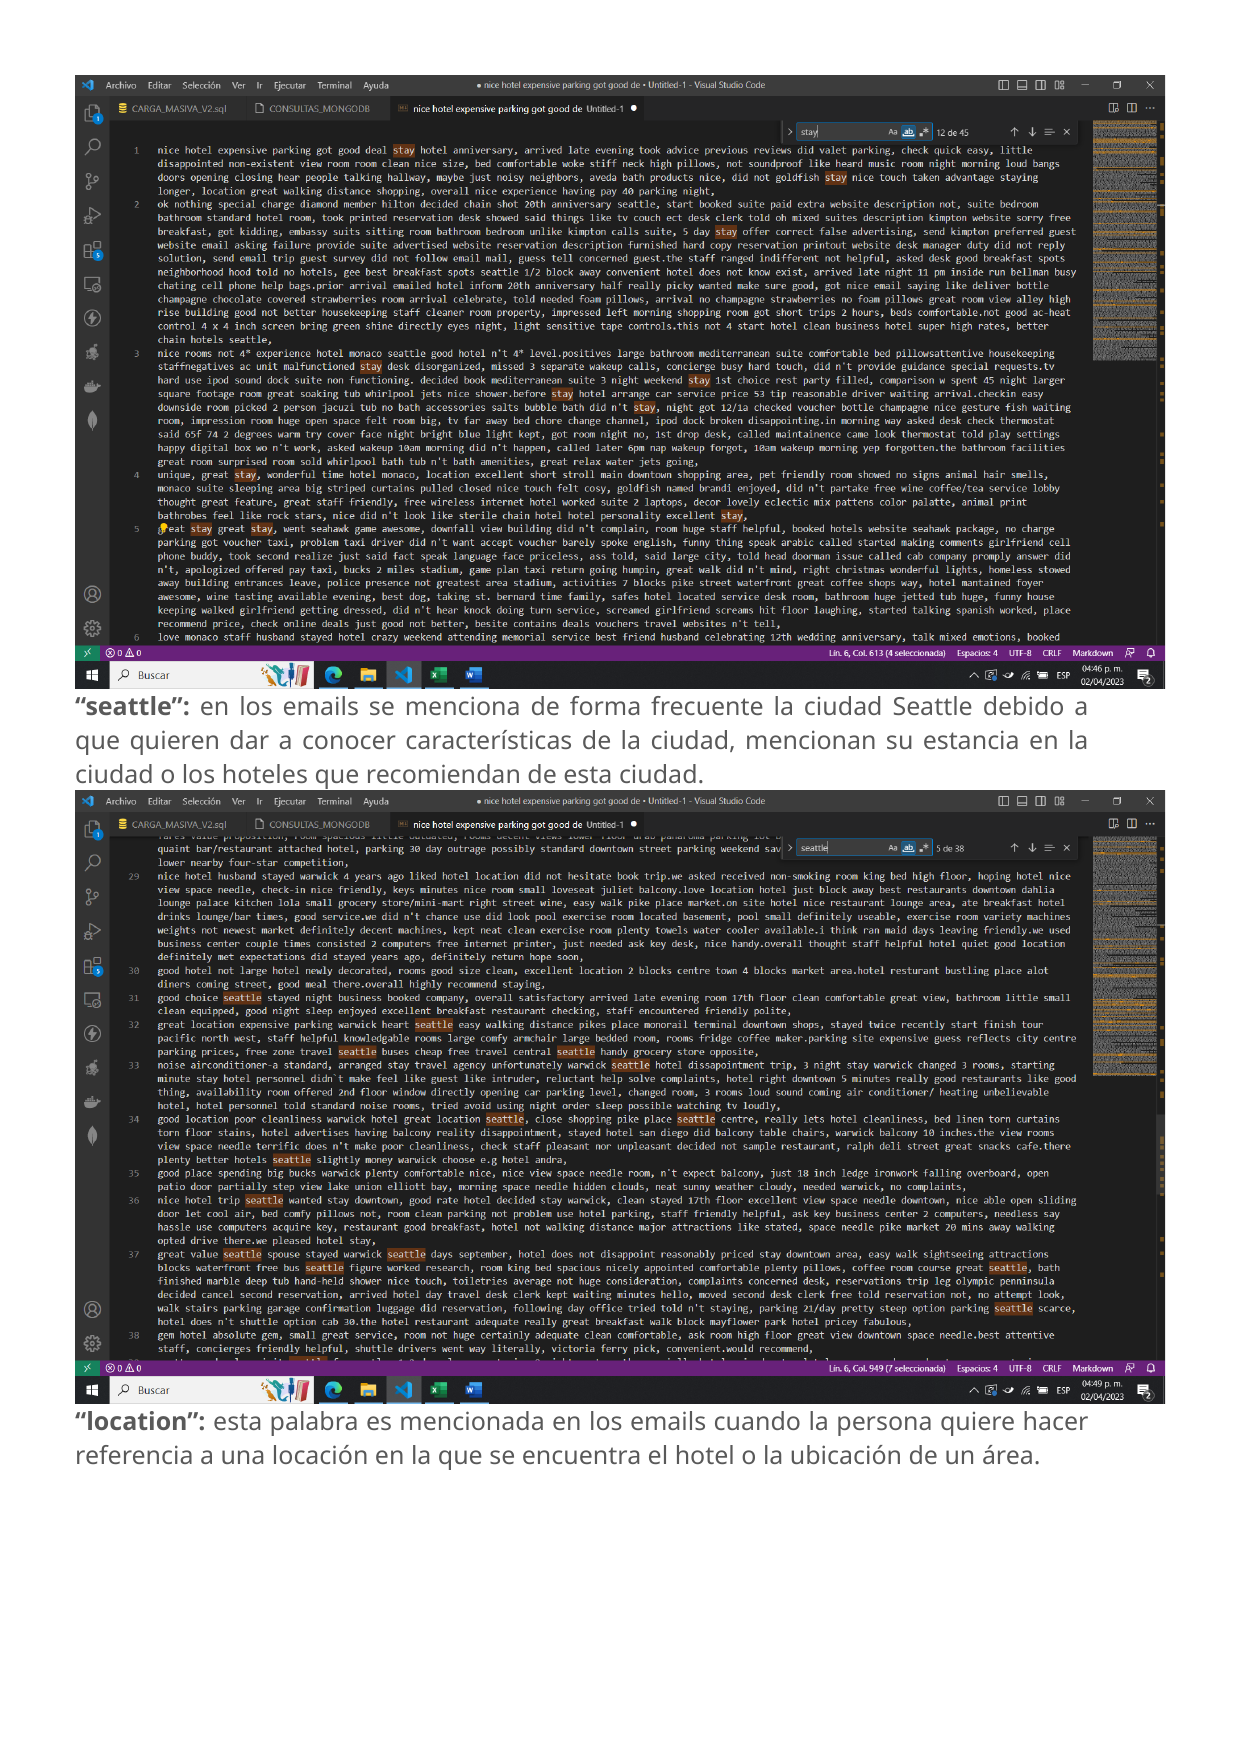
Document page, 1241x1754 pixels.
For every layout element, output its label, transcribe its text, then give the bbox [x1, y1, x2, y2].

text “seattle”: en los emails se menciona de forma frecuente la ciudad Seattle debido a que quieren dar a conocer características de la ciudad, mencionan su estancia en la ciudad o los hoteles que recomiendan de esta ciudad. [75, 689, 1090, 790]
picture [75, 790, 1166, 1404]
picture [75, 75, 1166, 689]
text “location”: esta palabra es mencionada en los emails cuando la persona quiere hacer referencia a una locación en la que se encuentra el hotel o la ubicación de un área. [75, 1404, 1090, 1472]
